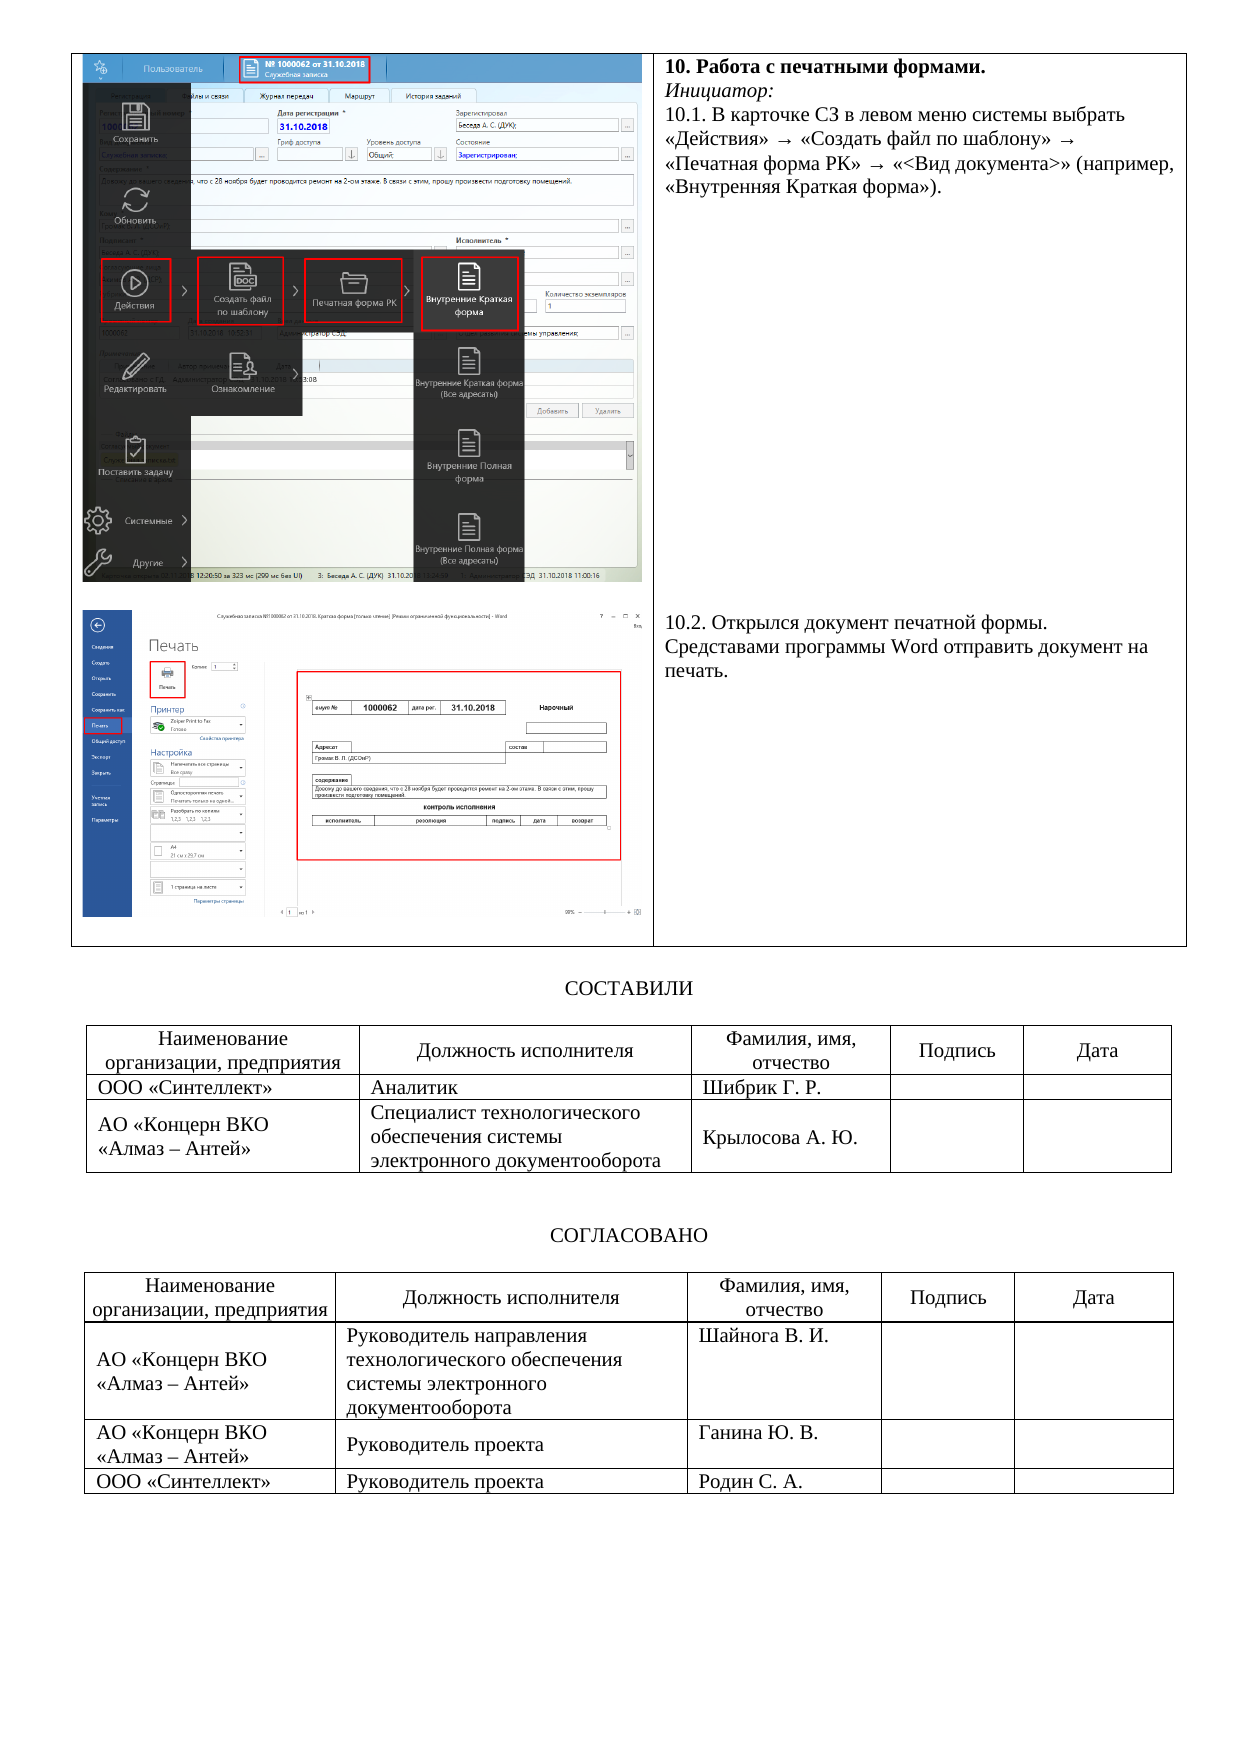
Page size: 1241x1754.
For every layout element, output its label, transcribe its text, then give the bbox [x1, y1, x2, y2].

text СОСТАВИЛИ [71, 976, 1187, 1000]
table_header Подпись [891, 1026, 1023, 1074]
table_cell Родин С. А. [688, 1469, 881, 1493]
table_cell Руководитель направления технологического обеспечения системы электронного документооборота [336, 1323, 687, 1419]
table_cell [72, 54, 653, 610]
table_cell [891, 1075, 1023, 1099]
table_cell [1024, 1100, 1171, 1172]
table_cell Специалист технологического обеспечения системы электронного документооборота [360, 1100, 691, 1172]
table_cell [1015, 1420, 1173, 1468]
table_cell 10. Работа с печатными формами. Инициатор: 10.1. В карточке СЗ в левом меню системы выбрать «Действия» → «Создать файл по шаблону» → «Печатная форма РК» → «<Вид документа>» (например, «Внутренняя Краткая форма»). [654, 54, 1186, 610]
table_cell [1015, 1469, 1173, 1493]
table_header Наименование организации, предприятия [87, 1026, 359, 1074]
table_cell [1024, 1075, 1171, 1099]
table_cell АО «Концерн ВКО «Алмаз – Антей» [85, 1420, 335, 1468]
table_cell Ганина Ю. В. [688, 1420, 881, 1468]
table_cell Крылосова А. Ю. [692, 1100, 890, 1172]
picture [82, 54, 642, 582]
table_header Фамилия, имя, отчество [692, 1026, 890, 1074]
table_cell ООО «Синтеллект» [85, 1469, 335, 1493]
table_cell [891, 1100, 1023, 1172]
table_cell ООО «Синтеллект» [87, 1075, 359, 1099]
table_cell АО «Концерн ВКО «Алмаз – Антей» [87, 1100, 359, 1172]
table_cell [882, 1323, 1014, 1419]
table_header Должность исполнителя [336, 1273, 687, 1321]
table_cell Руководитель проекта [336, 1469, 687, 1493]
table_header Должность исполнителя [360, 1026, 691, 1074]
table_cell 10.2. Открылся документ печатной формы. Средставами программы Word отправить документ на печать. [654, 610, 1186, 946]
picture [82, 610, 642, 917]
text СОГЛАСОВАНО [71, 1223, 1187, 1247]
table_cell Шайнога В. И. [688, 1323, 881, 1419]
table_cell АО «Концерн ВКО «Алмаз – Антей» [85, 1323, 335, 1419]
table_header Дата [1024, 1026, 1171, 1074]
table_header Наименование организации, предприятия [85, 1273, 335, 1321]
table_header Дата [1015, 1273, 1173, 1321]
table_header Фамилия, имя, отчество [688, 1273, 881, 1321]
table_cell [882, 1469, 1014, 1493]
table_cell Шибрик Г. Р. [692, 1075, 890, 1099]
table_cell Аналитик [360, 1075, 691, 1099]
table_cell [1015, 1323, 1173, 1419]
table_header Подпись [882, 1273, 1014, 1321]
table_cell [882, 1420, 1014, 1468]
table_cell Руководитель проекта [336, 1420, 687, 1468]
table_cell [72, 610, 653, 946]
